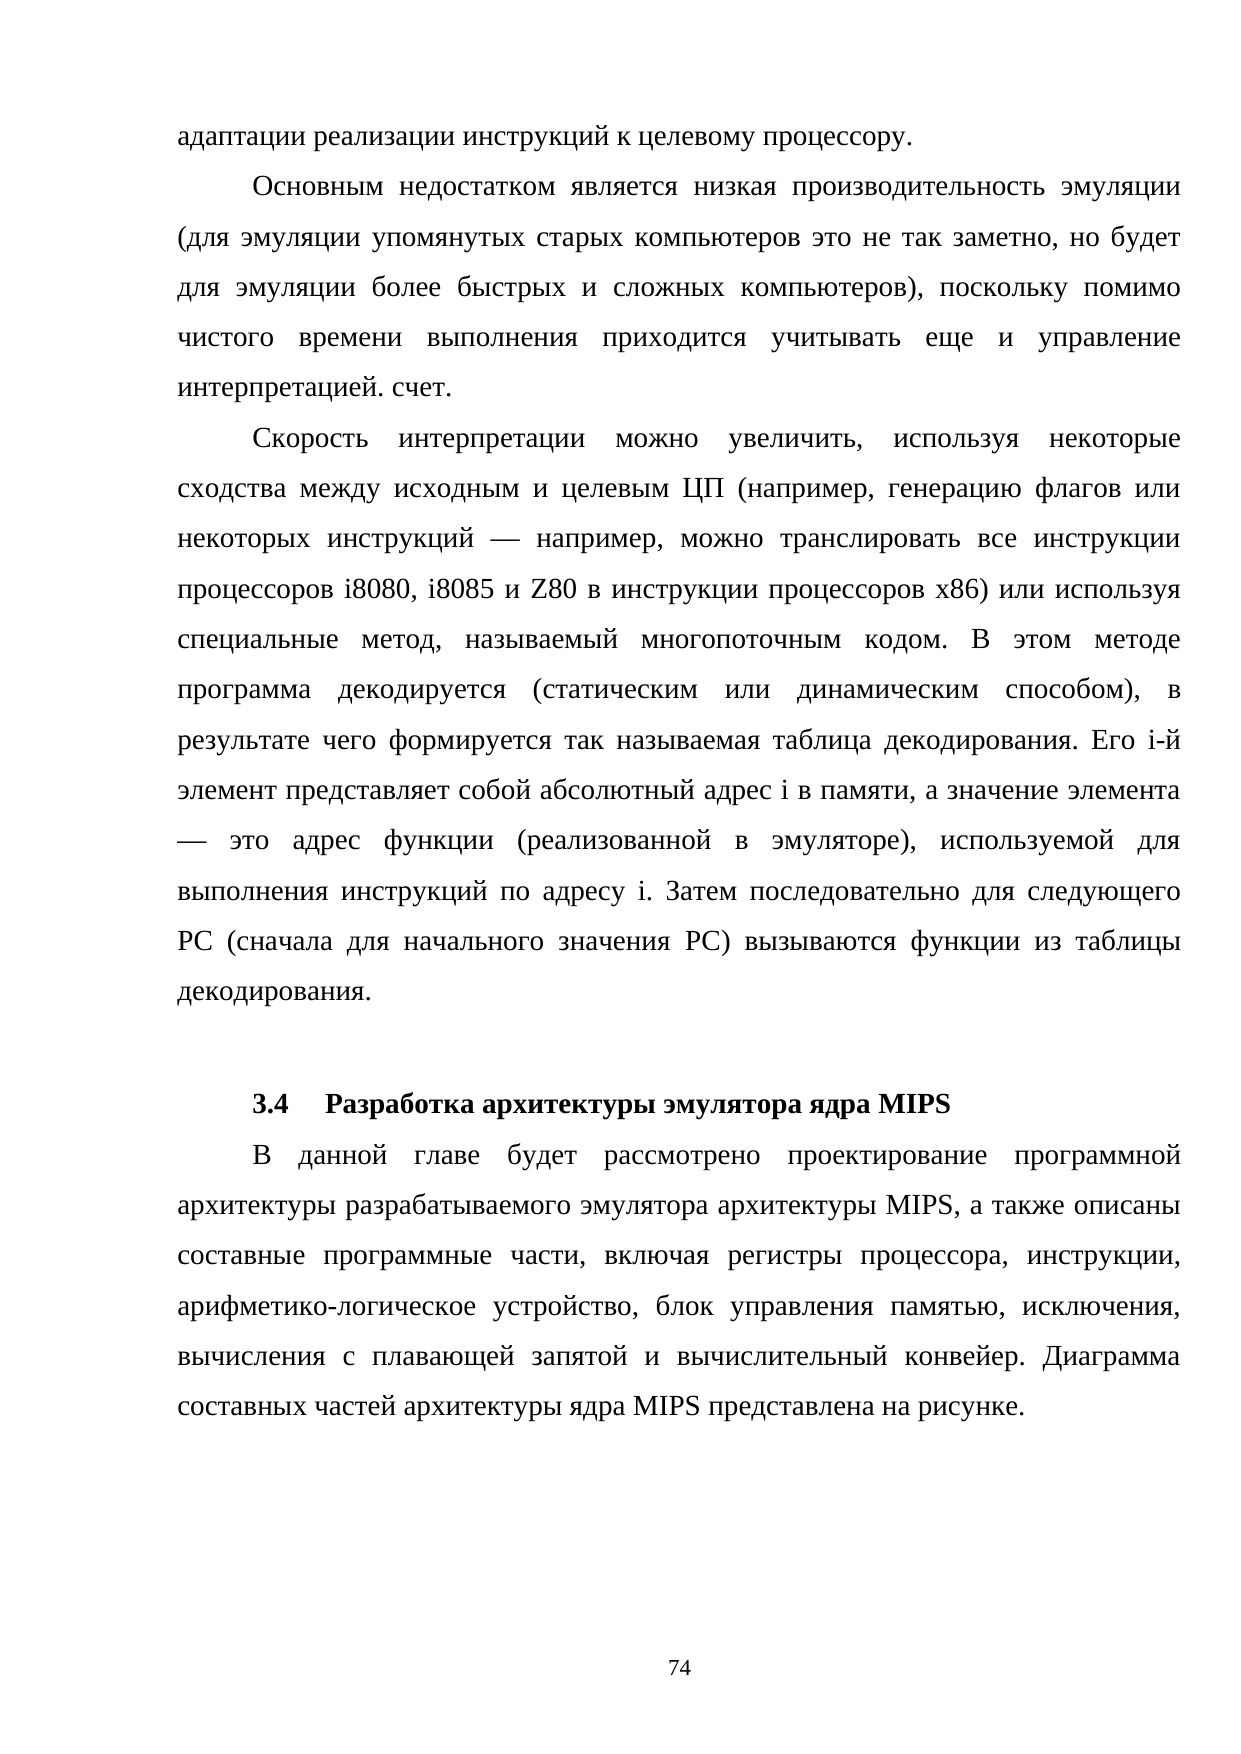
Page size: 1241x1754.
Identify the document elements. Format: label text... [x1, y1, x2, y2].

text Основным недостатком является низкая производительность эмуляции (для эмуляции упомянутых старых компьютеров это не так заметно, но будет для эмуляции более быстрых и сложных компьютеров), поскольку помимо чистого времени выполнения приходится учитывать еще и управление интерпретацией. счет. [177, 168, 1182, 403]
text Скорость интерпретации можно увеличить, используя некоторые сходства между исходным и целевым ЦП (например, генерацию флагов или некоторых инструкций — например, можно транслировать все инструкции процессоров i8080, i8085 и Z80 в инструкции процессоров x86) или используя специальные метод, называемый многопоточным кодом. В этом методе программа декодируется (статическим или динамическим способом), в результате чего формируется так называемая таблица декодирования. Его i-й элемент представляет собой абсолютный адрес i в памяти, а значение элемента — это адрес функции (реализованной в эмуляторе), используемой для выполнения инструкций по адресу i. Затем последовательно для следующего PC (сначала для начального значения PC) вызываются функции из таблицы декодирования. [177, 420, 1182, 1007]
subtitle Разработка архитектуры эмулятора ядра MIPS [177, 1086, 1182, 1120]
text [177, 118, 1182, 152]
text В данной главе будет рассмотрено проектирование программной архитектуры разрабатываемого эмулятора архитектуры MIPS, а также описаны составные программные части, включая регистры процессора, инструкции, арифметико-логическое устройство, блок управления памятью, исключения, вычисления с плавающей запятой и вычислительный конвейер. Диаграмма составных частей архитектуры ядра MIPS представлена на рисунке. [177, 1137, 1182, 1422]
